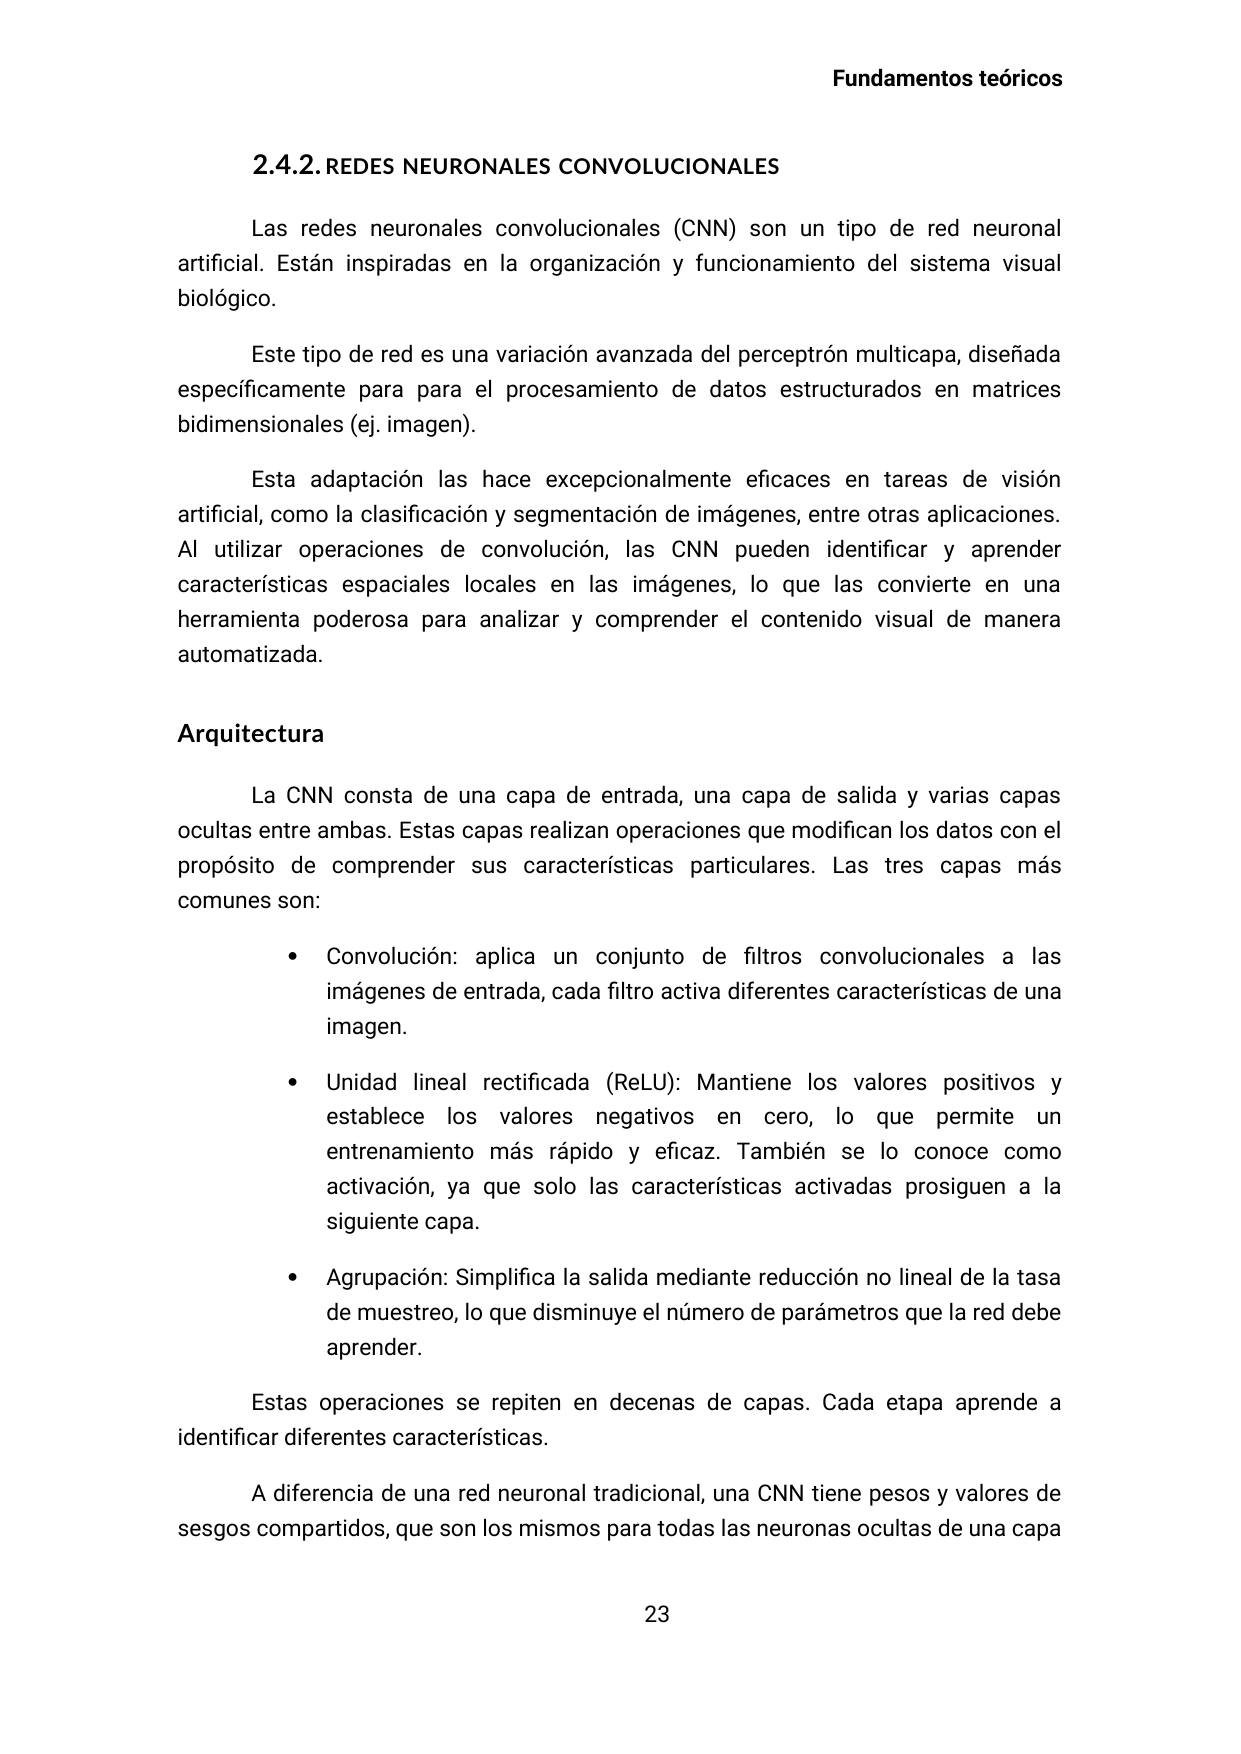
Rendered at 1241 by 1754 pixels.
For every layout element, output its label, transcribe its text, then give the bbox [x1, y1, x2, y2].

text Esta adaptación las hace excepcionalmente eficaces en tareas de visión artificial, como la clasificación y segmentación de imágenes, entre otras aplicaciones. Al utilizar operaciones de convolución, las CNN pueden identificar y aprender características espaciales locales en las imágenes, lo que las convierte en una herramienta poderosa para analizar y comprender el contenido visual de manera automatizada. [177, 467, 1063, 668]
text Estas operaciones se repiten en decenas de capas. Cada etapa aprende a identificar diferentes características. [177, 1389, 1063, 1451]
subtitle redes neuronales convolucionales [252, 148, 1063, 180]
text La CNN consta de una capa de entrada, una capa de salida y varias capas ocultas entre ambas. Estas capas realizan operaciones que modifican los datos con el propósito de comprender sus características particulares. Las tres capas más comunes son: [177, 783, 1063, 914]
subtitle Arquitectura [177, 718, 1063, 748]
text Este tipo de red es una variación avanzada del perceptrón multicapa, diseñada específicamente para para el procesamiento de datos estructurados en matrices bidimensionales (ej. imagen). [177, 341, 1063, 438]
list Convolución: aplica un conjunto de filtros convolucionales a las imágenes de entrada, cada filtro activa diferentes características de una imagen. [288, 943, 1063, 1040]
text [177, 1480, 1063, 1542]
list Agrupación: Simplifica la salida mediante reducción no lineal de la tasa de muestreo, lo que disminuye el número de parámetros que la red debe aprender. [288, 1264, 1063, 1361]
list Unidad lineal rectificada (ReLU): Mantiene los valores positivos y establece los valores negativos en cero, lo que permite un entrenamiento más rápido y eficaz. También se lo conoce como activación, ya que solo las características activadas prosiguen a la siguiente capa. [288, 1069, 1063, 1235]
text Las redes neuronales convolucionales (CNN) son un tipo de red neuronal artificial. Están inspiradas en la organización y funcionamiento del sistema visual biológico. [177, 216, 1063, 312]
